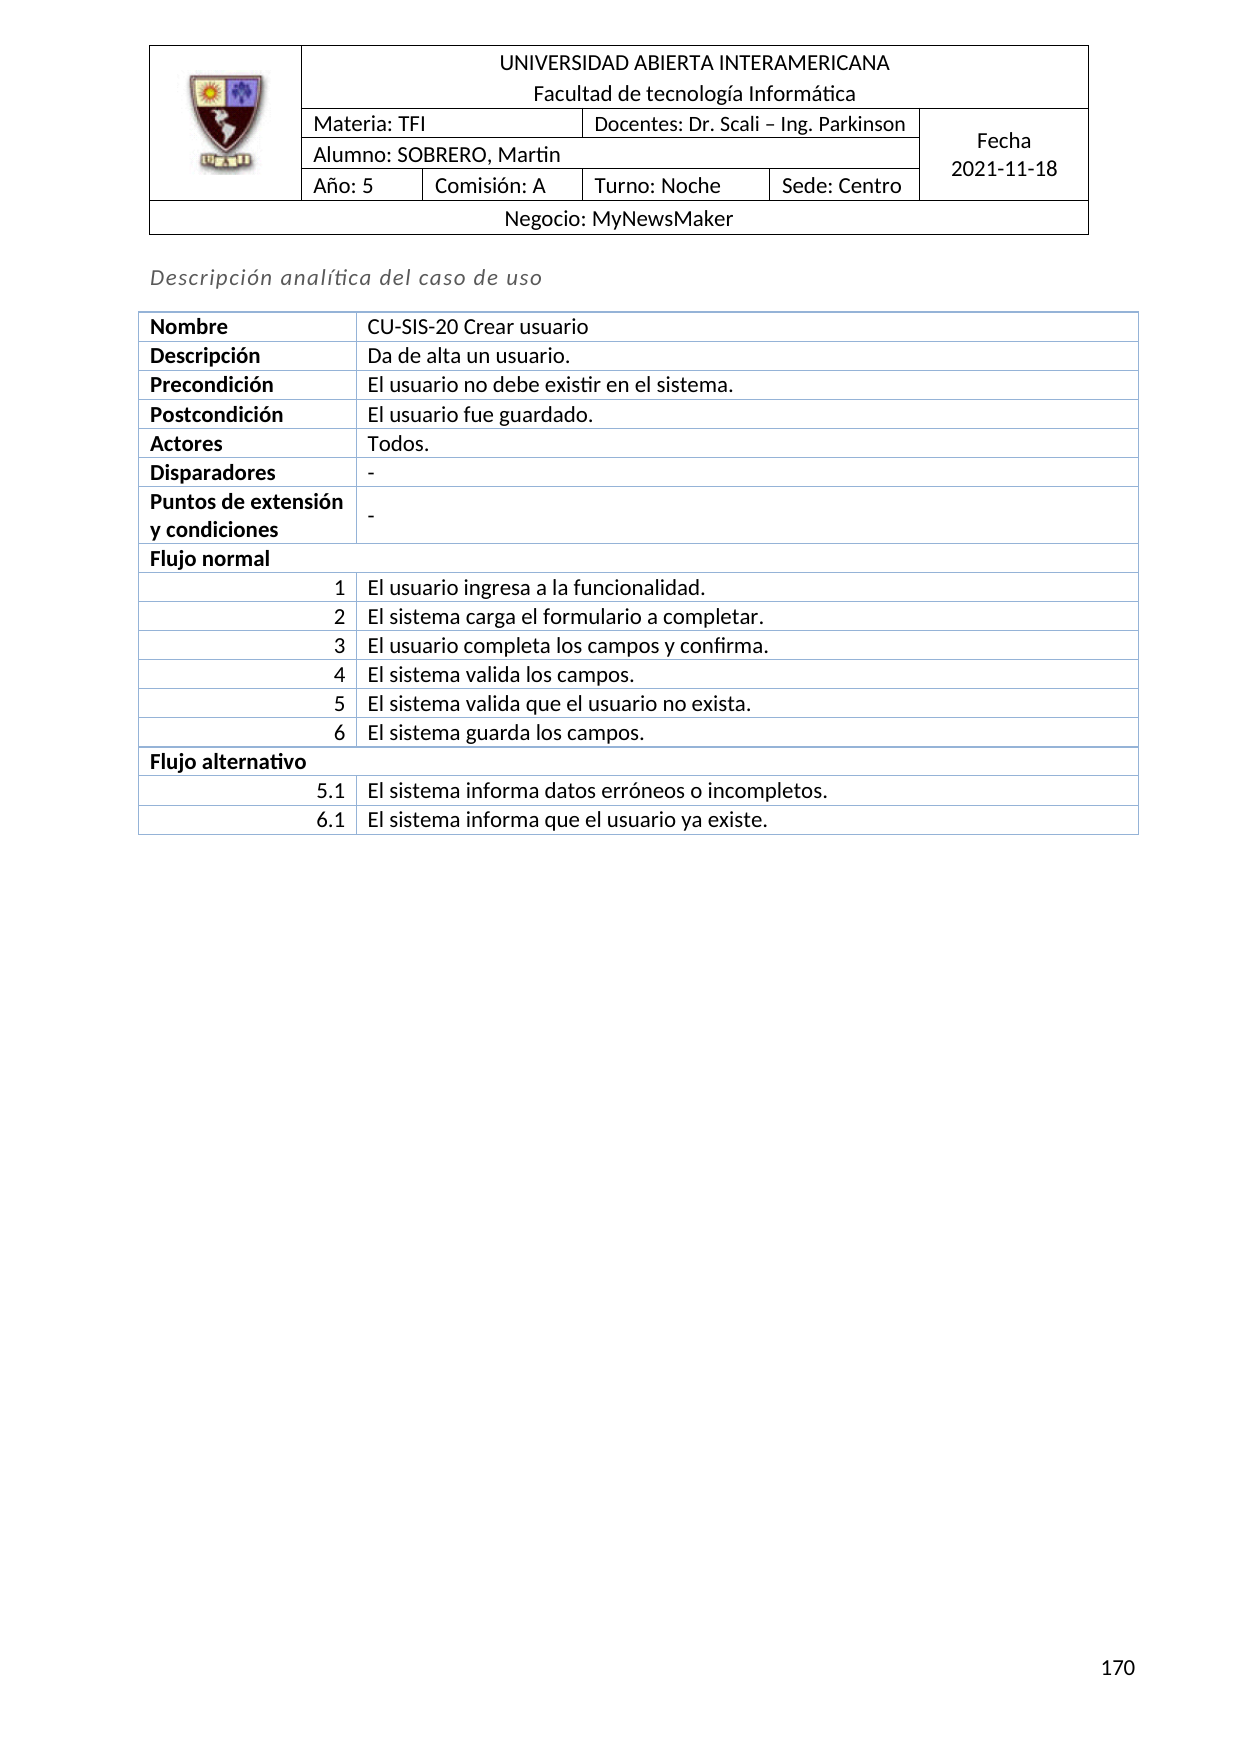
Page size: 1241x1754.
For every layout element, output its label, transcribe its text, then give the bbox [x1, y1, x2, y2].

picture [175, 67, 276, 180]
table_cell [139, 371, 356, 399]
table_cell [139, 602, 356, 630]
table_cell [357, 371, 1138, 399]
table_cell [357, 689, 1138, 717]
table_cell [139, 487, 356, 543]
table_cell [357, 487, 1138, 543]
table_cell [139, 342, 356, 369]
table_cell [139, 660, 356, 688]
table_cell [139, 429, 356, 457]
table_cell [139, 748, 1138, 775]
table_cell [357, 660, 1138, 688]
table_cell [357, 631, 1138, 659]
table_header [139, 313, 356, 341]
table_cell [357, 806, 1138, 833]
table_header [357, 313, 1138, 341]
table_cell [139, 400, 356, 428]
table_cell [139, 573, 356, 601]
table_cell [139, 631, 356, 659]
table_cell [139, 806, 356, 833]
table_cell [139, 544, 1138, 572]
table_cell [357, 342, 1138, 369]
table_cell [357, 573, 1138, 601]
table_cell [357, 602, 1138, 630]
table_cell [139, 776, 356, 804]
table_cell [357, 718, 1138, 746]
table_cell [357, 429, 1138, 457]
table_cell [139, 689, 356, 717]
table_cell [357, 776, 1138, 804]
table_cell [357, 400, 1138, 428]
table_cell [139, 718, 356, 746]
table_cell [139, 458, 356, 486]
subtitle Descripción analítica del caso de uso [150, 263, 1135, 291]
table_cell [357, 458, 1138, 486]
